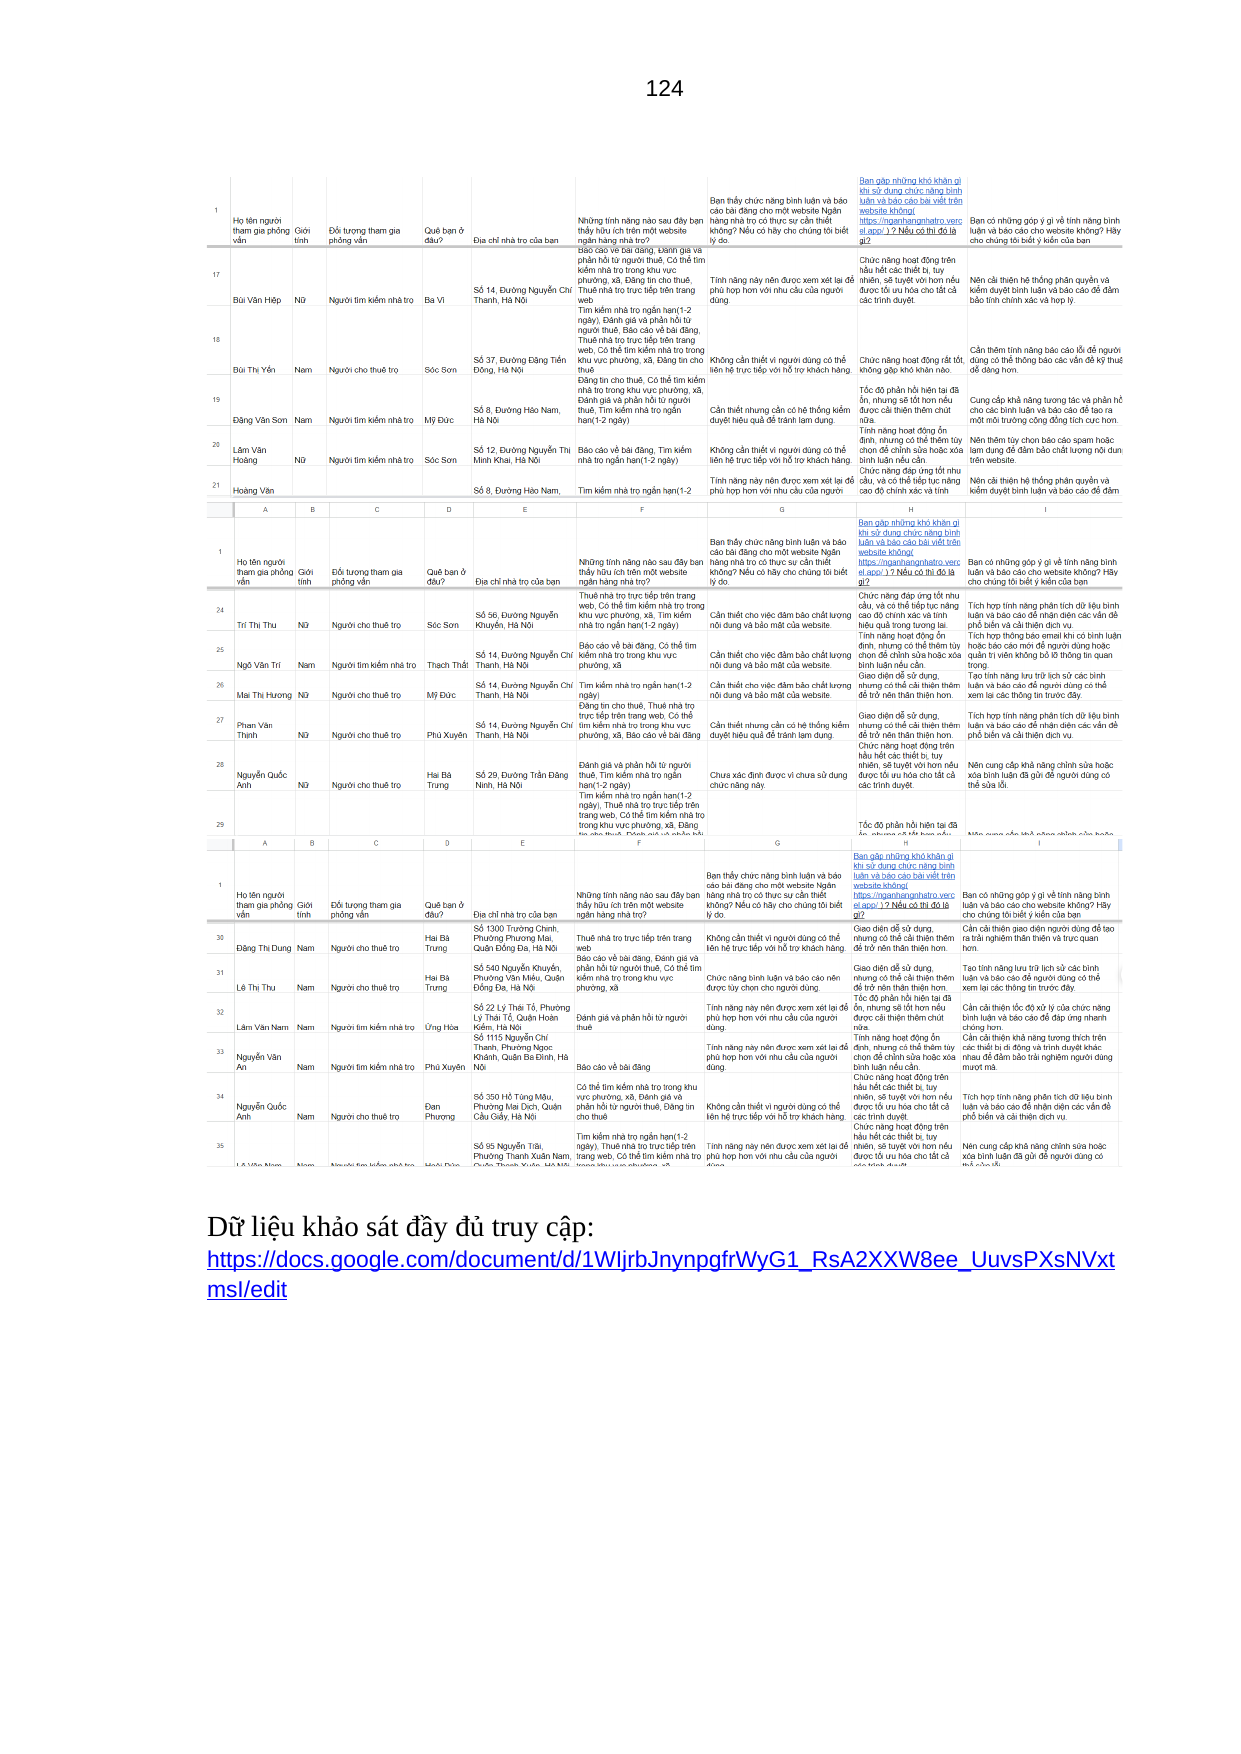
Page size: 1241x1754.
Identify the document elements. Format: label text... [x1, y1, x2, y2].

picture [206, 177, 1123, 498]
picture [206, 839, 1123, 1167]
picture [206, 501, 1123, 836]
text Dữ liệu khảo sát đầy đủ truy cập: https://docs.google.com/document/d/1WIjrbJnynpgfrWyG1_RsA2XXW8ee_UuvsPXsNVxtmsI/edit [207, 1209, 1122, 1303]
